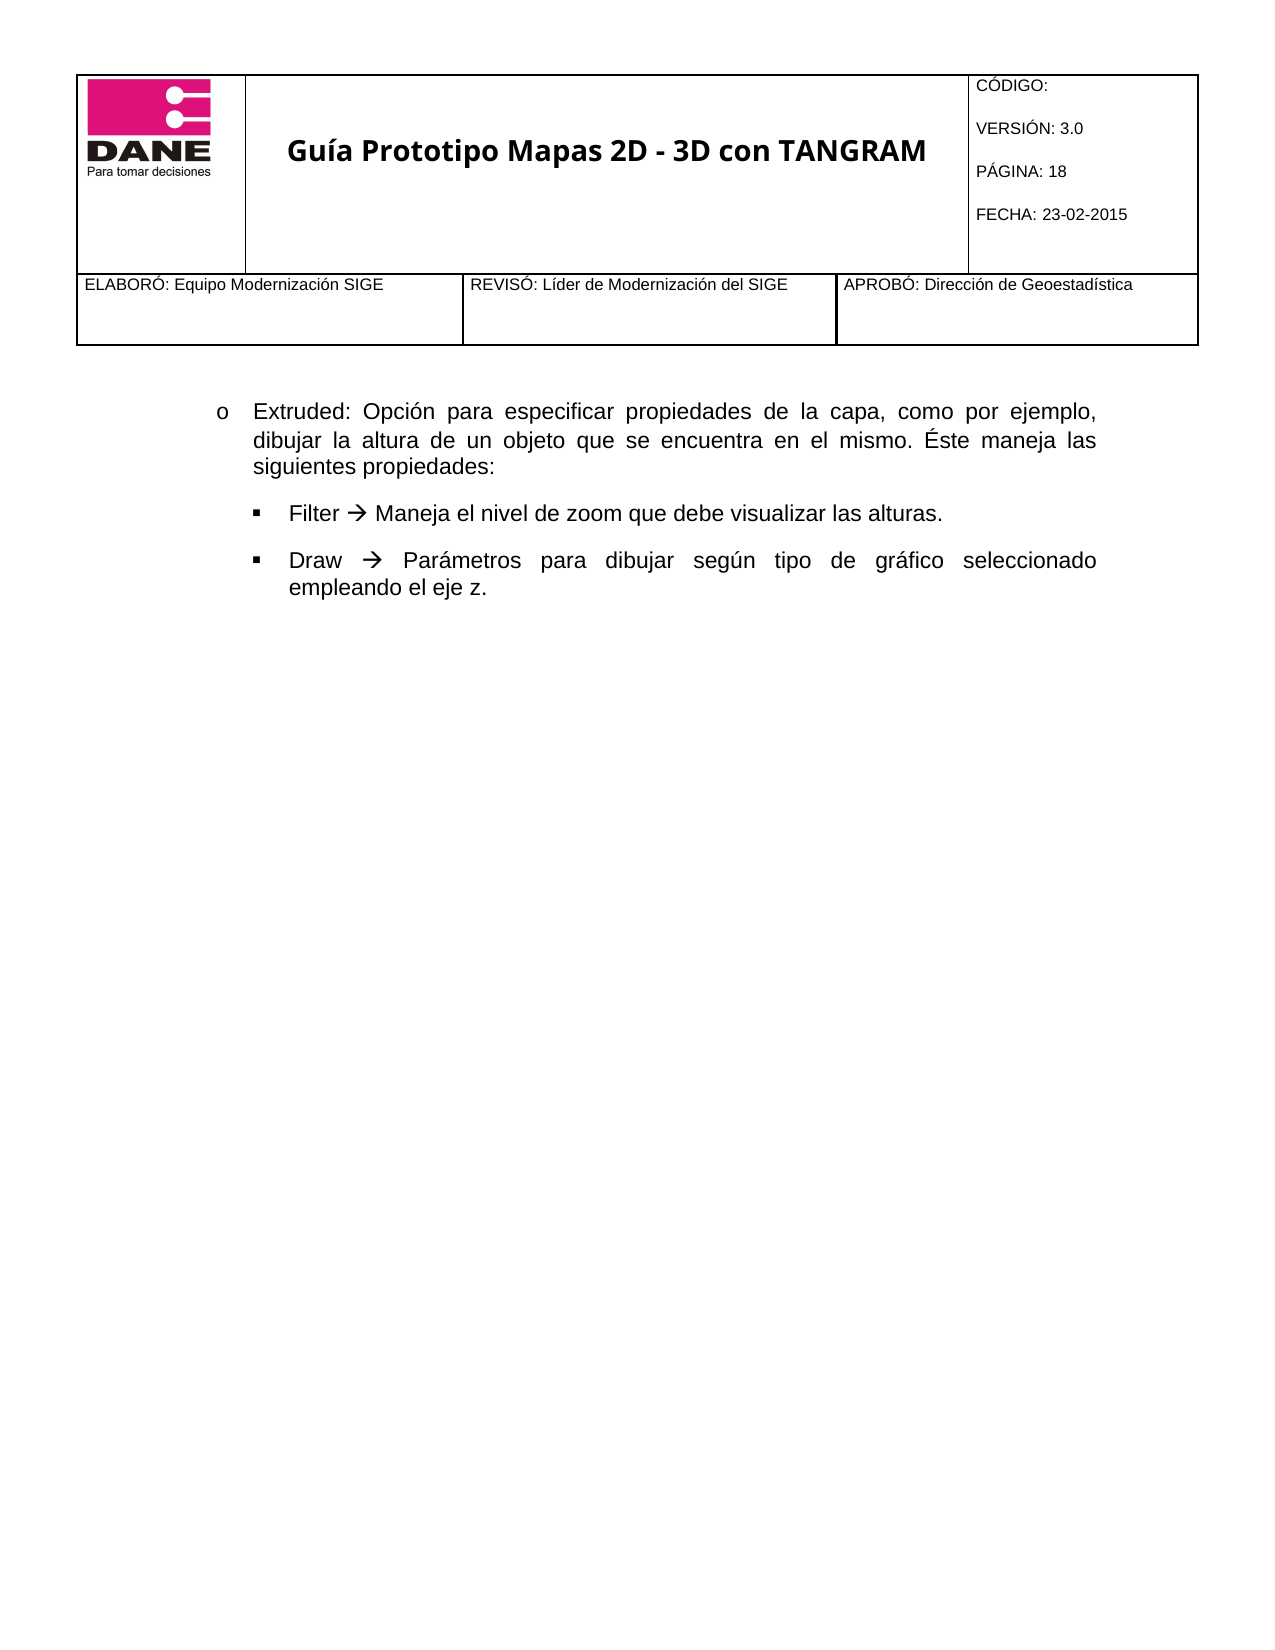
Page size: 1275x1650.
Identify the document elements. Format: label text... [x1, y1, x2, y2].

picture [84, 76, 214, 180]
list Filter Maneja el nivel de zoom que debe visualizar las alturas. [251, 500, 1098, 526]
list Extruded: Opción para especificar propiedades de la capa, como por ejemplo, dibujar la altura de un objeto que se encuentra en el mismo. Éste maneja las siguientes propiedades: [216, 398, 1098, 479]
list Draw Parámetros para dibujar según tipo de gráfico seleccionado empleando el eje z. [251, 547, 1098, 600]
